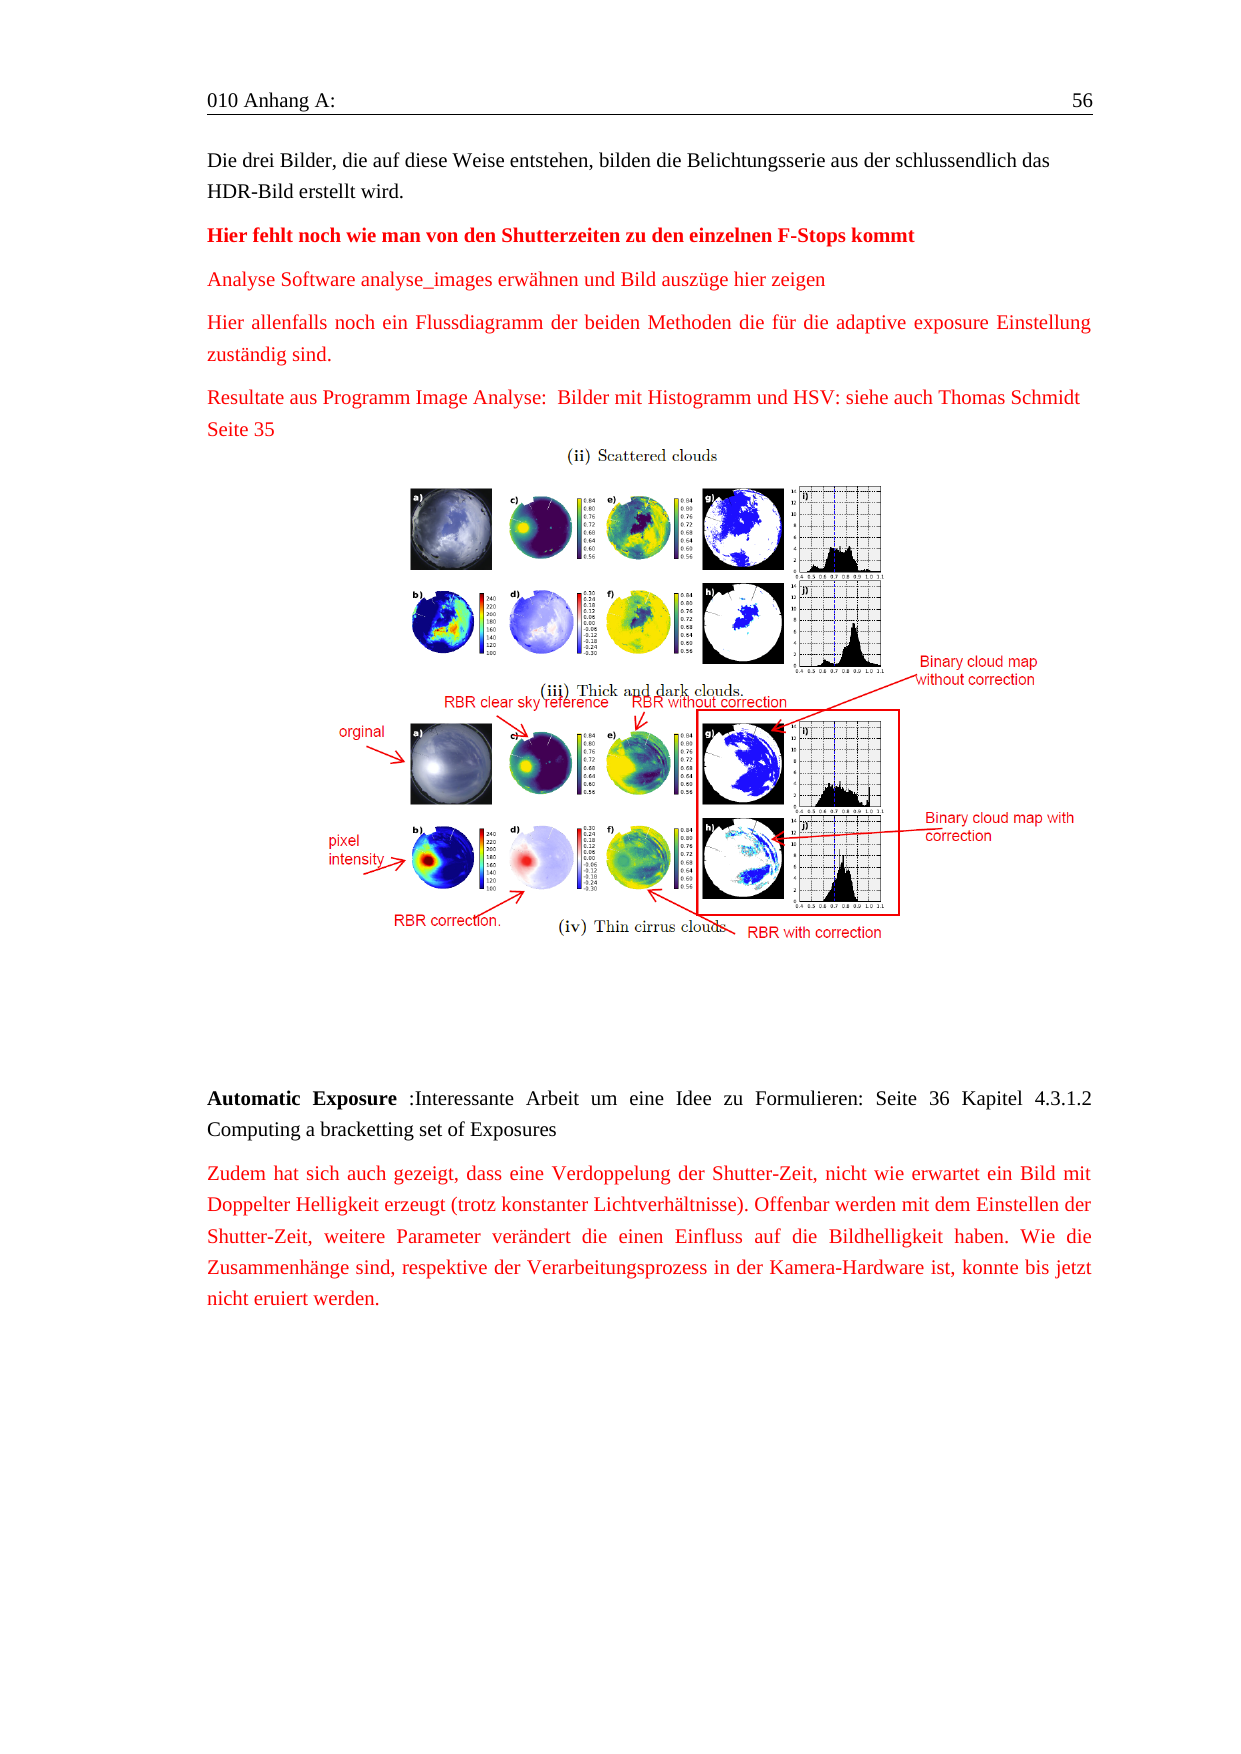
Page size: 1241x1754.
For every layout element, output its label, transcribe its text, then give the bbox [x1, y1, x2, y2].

text Die drei Bilder, die auf diese Weise entstehen, bilden die Belichtungsserie aus der schlussendlich das HDR-Bild erstellt wird. [207, 148, 1093, 203]
text Hier allenfalls noch ein Flussdiagramm der beiden Methoden die für die adaptive exposure Einstellung zuständig sind. [207, 310, 1093, 366]
text Zudem hat sich auch gezeigt, dass eine Verdoppelung der Shutter-Zeit, nicht wie erwartet ein Bild mit Doppelter Helligkeit erzeugt (trotz konstanter Lichtverhältnisse). Offenbar werden mit dem Einstellen der Shutter-Zeit, weitere Parameter verändert die einen Einfluss auf die Bildhelligkeit haben. Wie die Zusammenhänge sind, respektive der Verarbeitungsprozess in der Kamera-Hardware ist, konnte bis jetzt nicht eruiert werden. [207, 1161, 1093, 1310]
text Hier fehlt noch wie man von den Shutterzeiten zu den einzelnen F-Stops kommt [207, 223, 1093, 247]
text Automatic Exposure :Interessante Arbeit um eine Idee zu Formulieren: Seite 36 Kapitel 4.3.1.2 Computing a bracketting set of Exposures [207, 1086, 1093, 1141]
text Resultate aus Programm Image Analyse: Bilder mit Histogramm und HSV: siehe auch Thomas Schmidt Seite 35 [207, 385, 1093, 447]
text Analyse Software analyse_images erwähnen und Bild auszüge hier zeigen [207, 266, 1093, 291]
picture [206, 447, 1093, 948]
